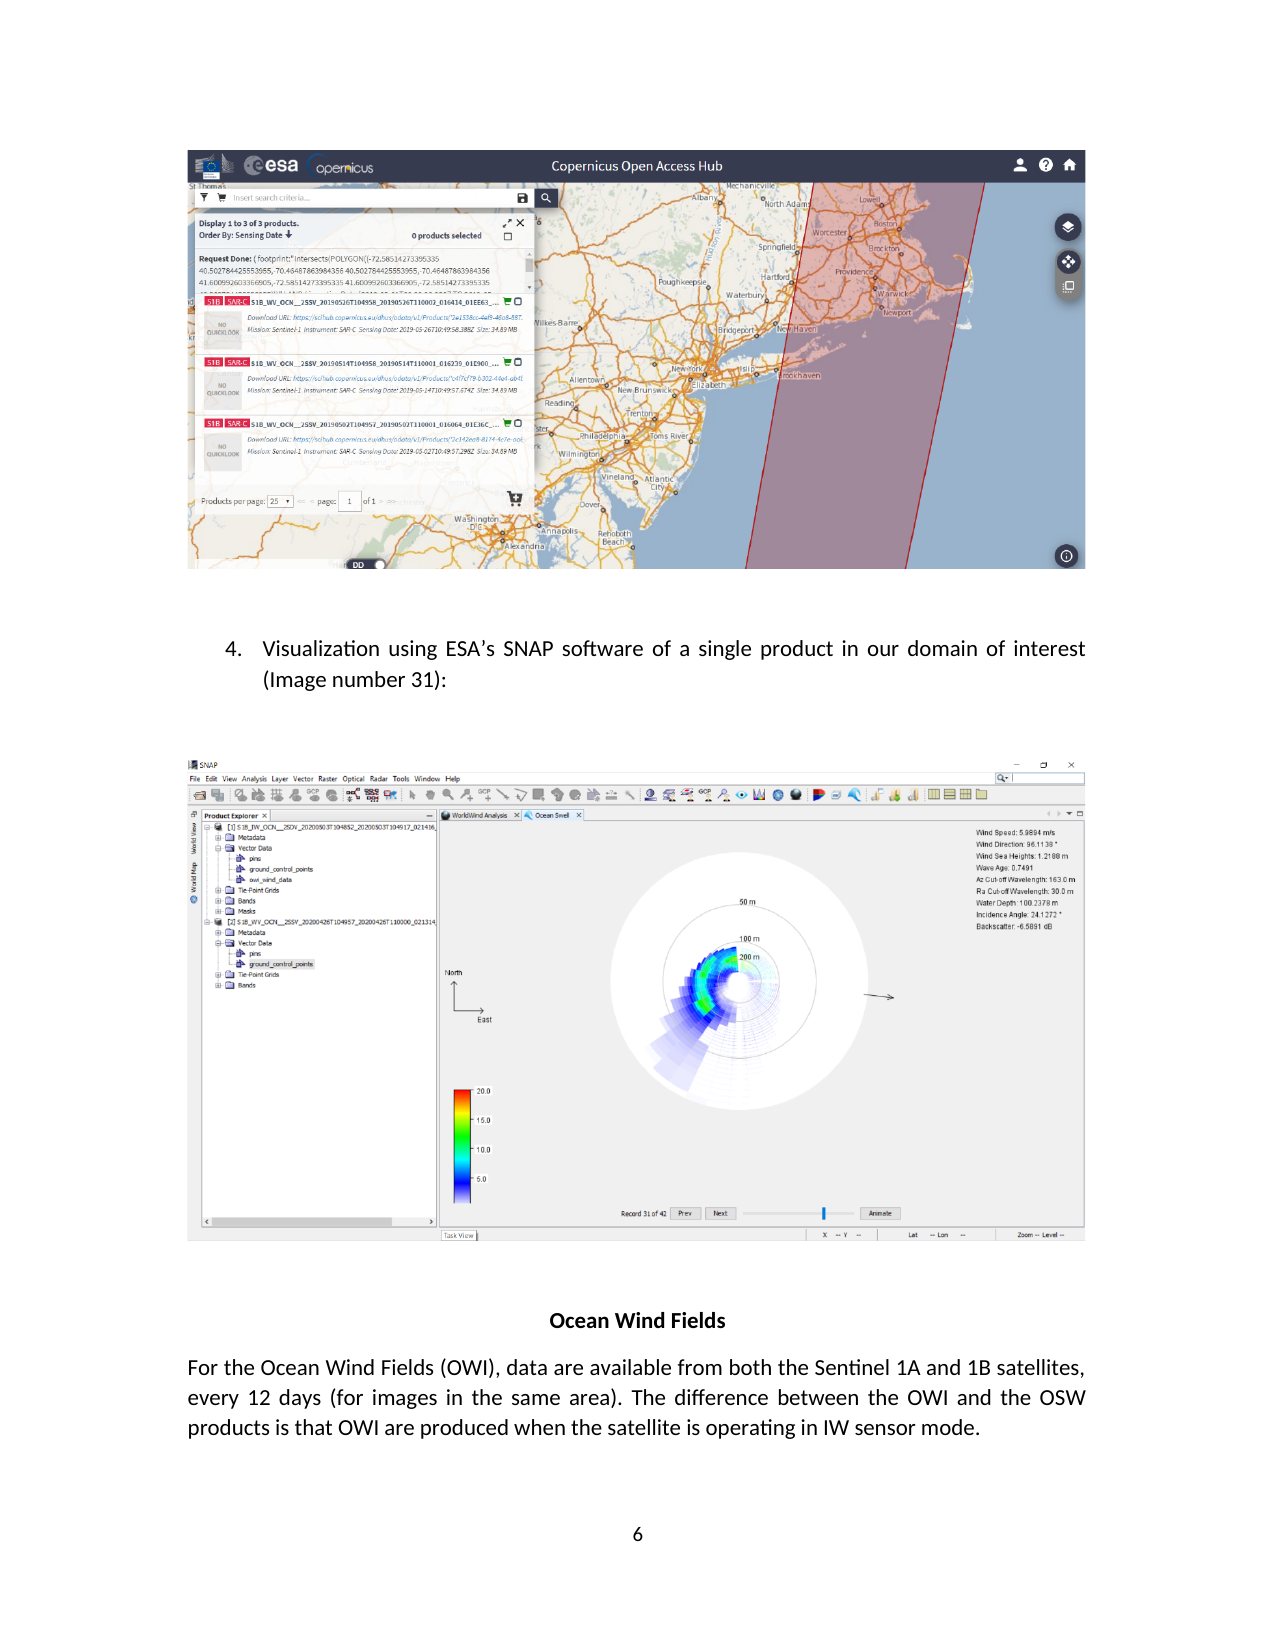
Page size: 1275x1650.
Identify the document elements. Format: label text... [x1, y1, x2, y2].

picture [187, 758, 1086, 1241]
text For the Ocean Wind Fields (OWI), data are available from both the Sentinel 1A and 1B satellites, every 12 days (for images in the same area). The difference between the OWI and the OSW products is that OWI are produced when the satellite is operating in IW sensor mode. [187, 1353, 1087, 1441]
list Visualization using ESA’s SNAP software of a single product in our domain of interest (Image number 31): [225, 634, 1087, 693]
picture [187, 150, 1086, 569]
text Ocean Wind Fields [187, 1306, 1087, 1334]
